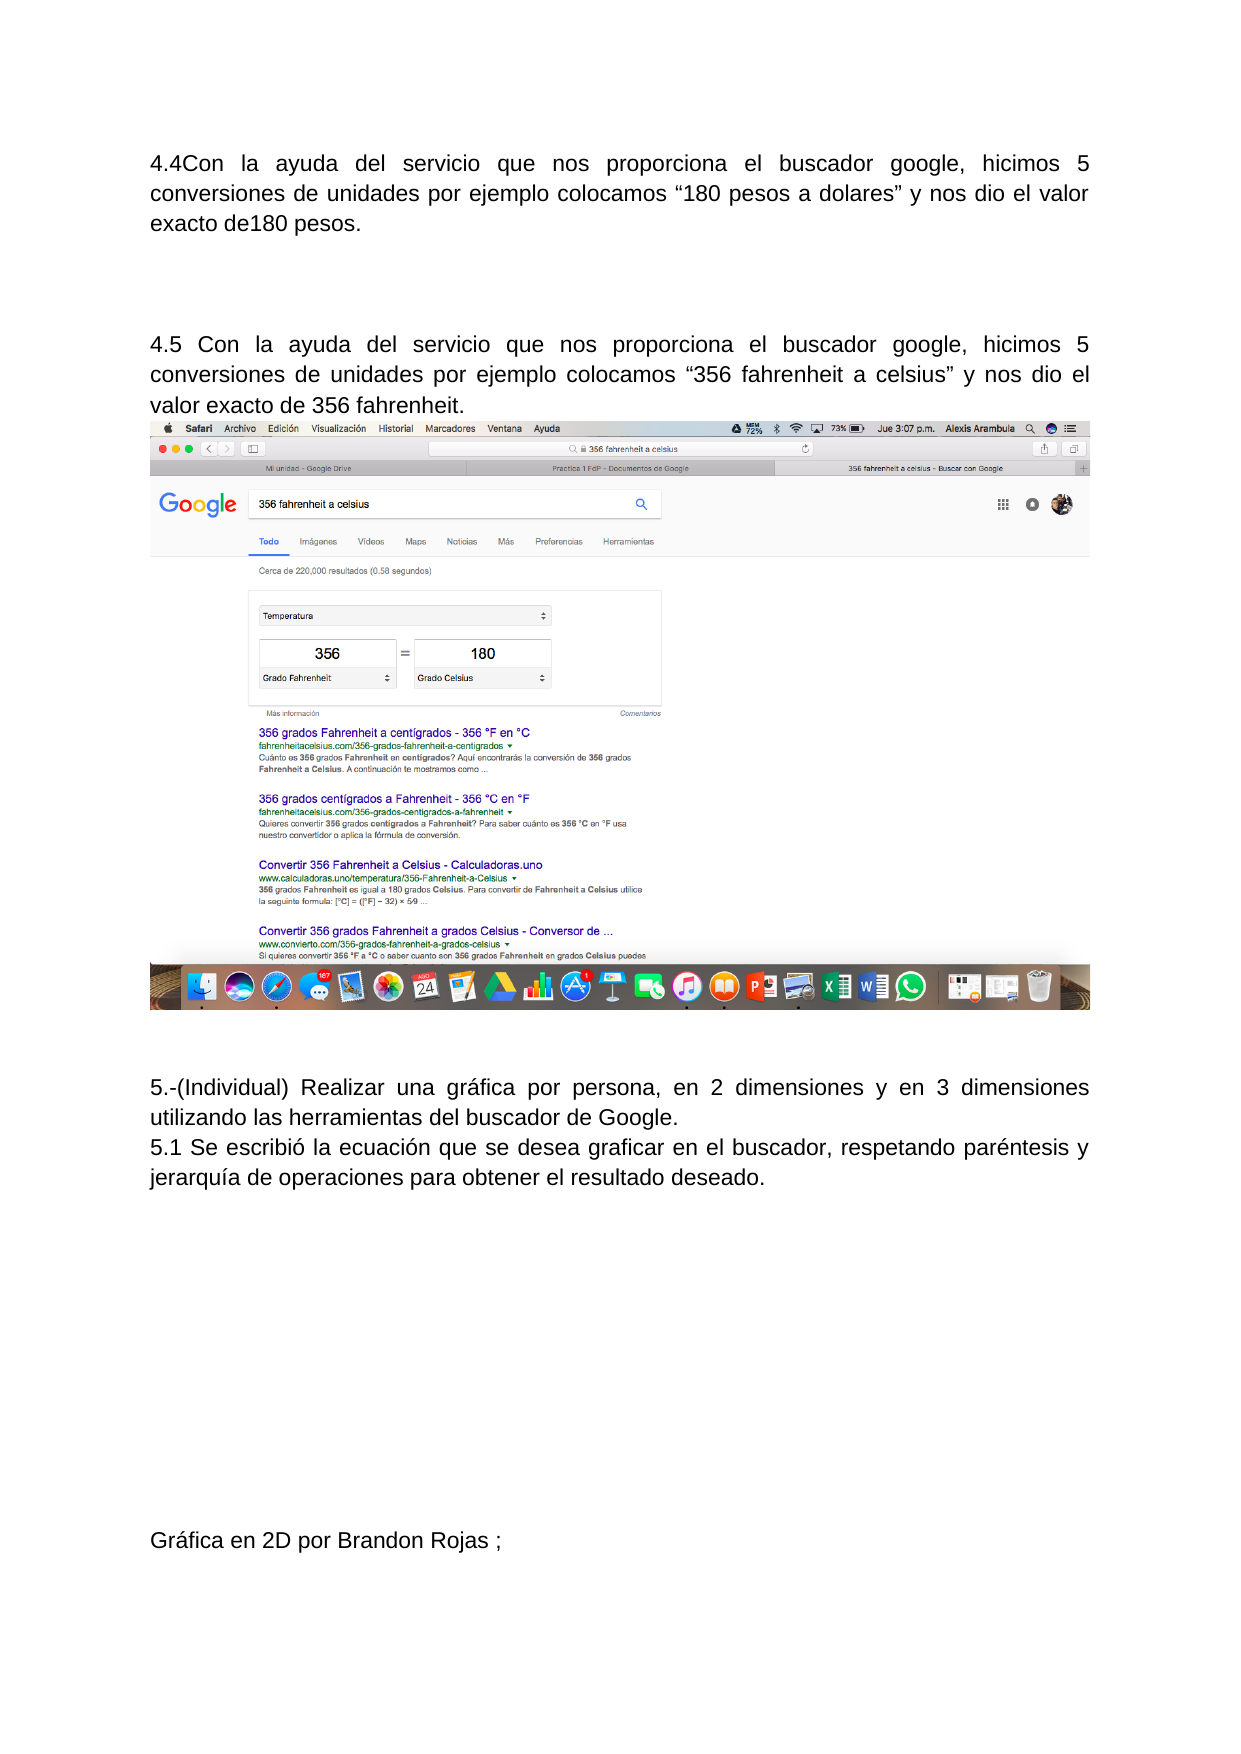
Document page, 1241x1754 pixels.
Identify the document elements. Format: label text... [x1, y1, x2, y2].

text Gráfica en 2D por Brandon Rojas ; [150, 1527, 1090, 1553]
text 4.5 Con la ayuda del servicio que nos proporciona el buscador google, hicimos 5 conversiones de unidades por ejemplo colocamos “356 fahrenheit a celsius” y nos dio el valor exacto de 356 fahrenheit. [150, 331, 1090, 418]
text 5.-(Individual) Realizar una gráfica por persona, en 2 dimensiones y en 3 dimensiones utilizando las herramientas del buscador de Google. [150, 1074, 1090, 1130]
text 5.1 Se escribió la ecuación que se desea graficar en el buscador, respetando paréntesis y jerarquía de operaciones para obtener el resultado deseado. [150, 1134, 1090, 1191]
text 4.4Con la ayuda del servicio que nos proporciona el buscador google, hicimos 5 conversiones de unidades por ejemplo colocamos “180 pesos a dolares” y nos dio el valor exacto de180 pesos. [150, 150, 1090, 237]
picture [150, 421, 1091, 1010]
